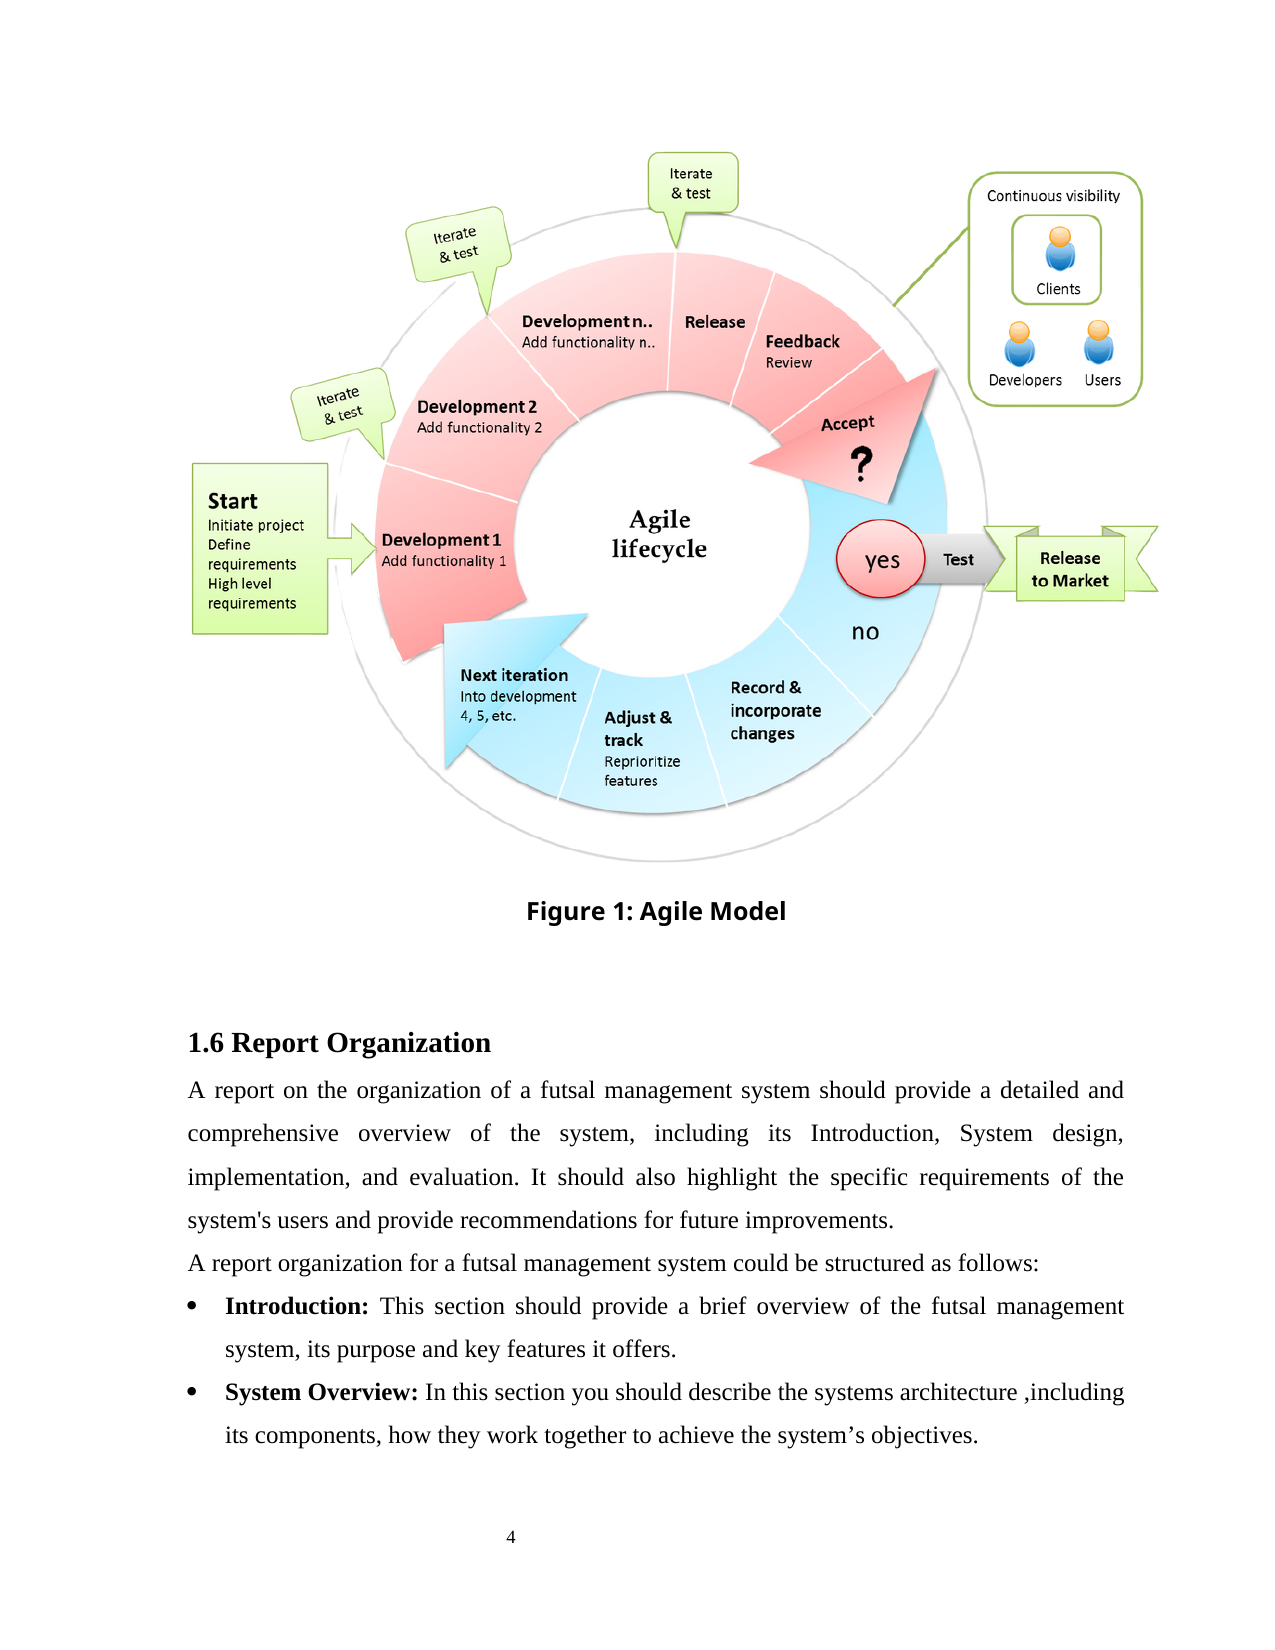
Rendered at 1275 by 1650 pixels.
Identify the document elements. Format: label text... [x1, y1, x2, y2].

picture [187, 150, 1163, 863]
list A report on the organization of a futsal management system should provide a detailed and comprehensive overview of the system, including its Introduction, System design, implementation, and evaluation. It should also highlight the specific requirements of the system's users and provide recommendations for future improvements. [187, 1075, 1125, 1233]
text Figure 1: Agile Model [187, 893, 1125, 927]
list System Overview: In this section you should describe the systems architecture ,including its components, how they work together to achieve the system’s objectives. [187, 1377, 1125, 1449]
subtitle 1.6 Report Organization [187, 1025, 1125, 1058]
list A report organization for a futsal management system could be structured as follows: [187, 1248, 1125, 1277]
list Introduction: This section should provide a brief overview of the futsal management system, its purpose and key features it offers. [187, 1291, 1125, 1363]
